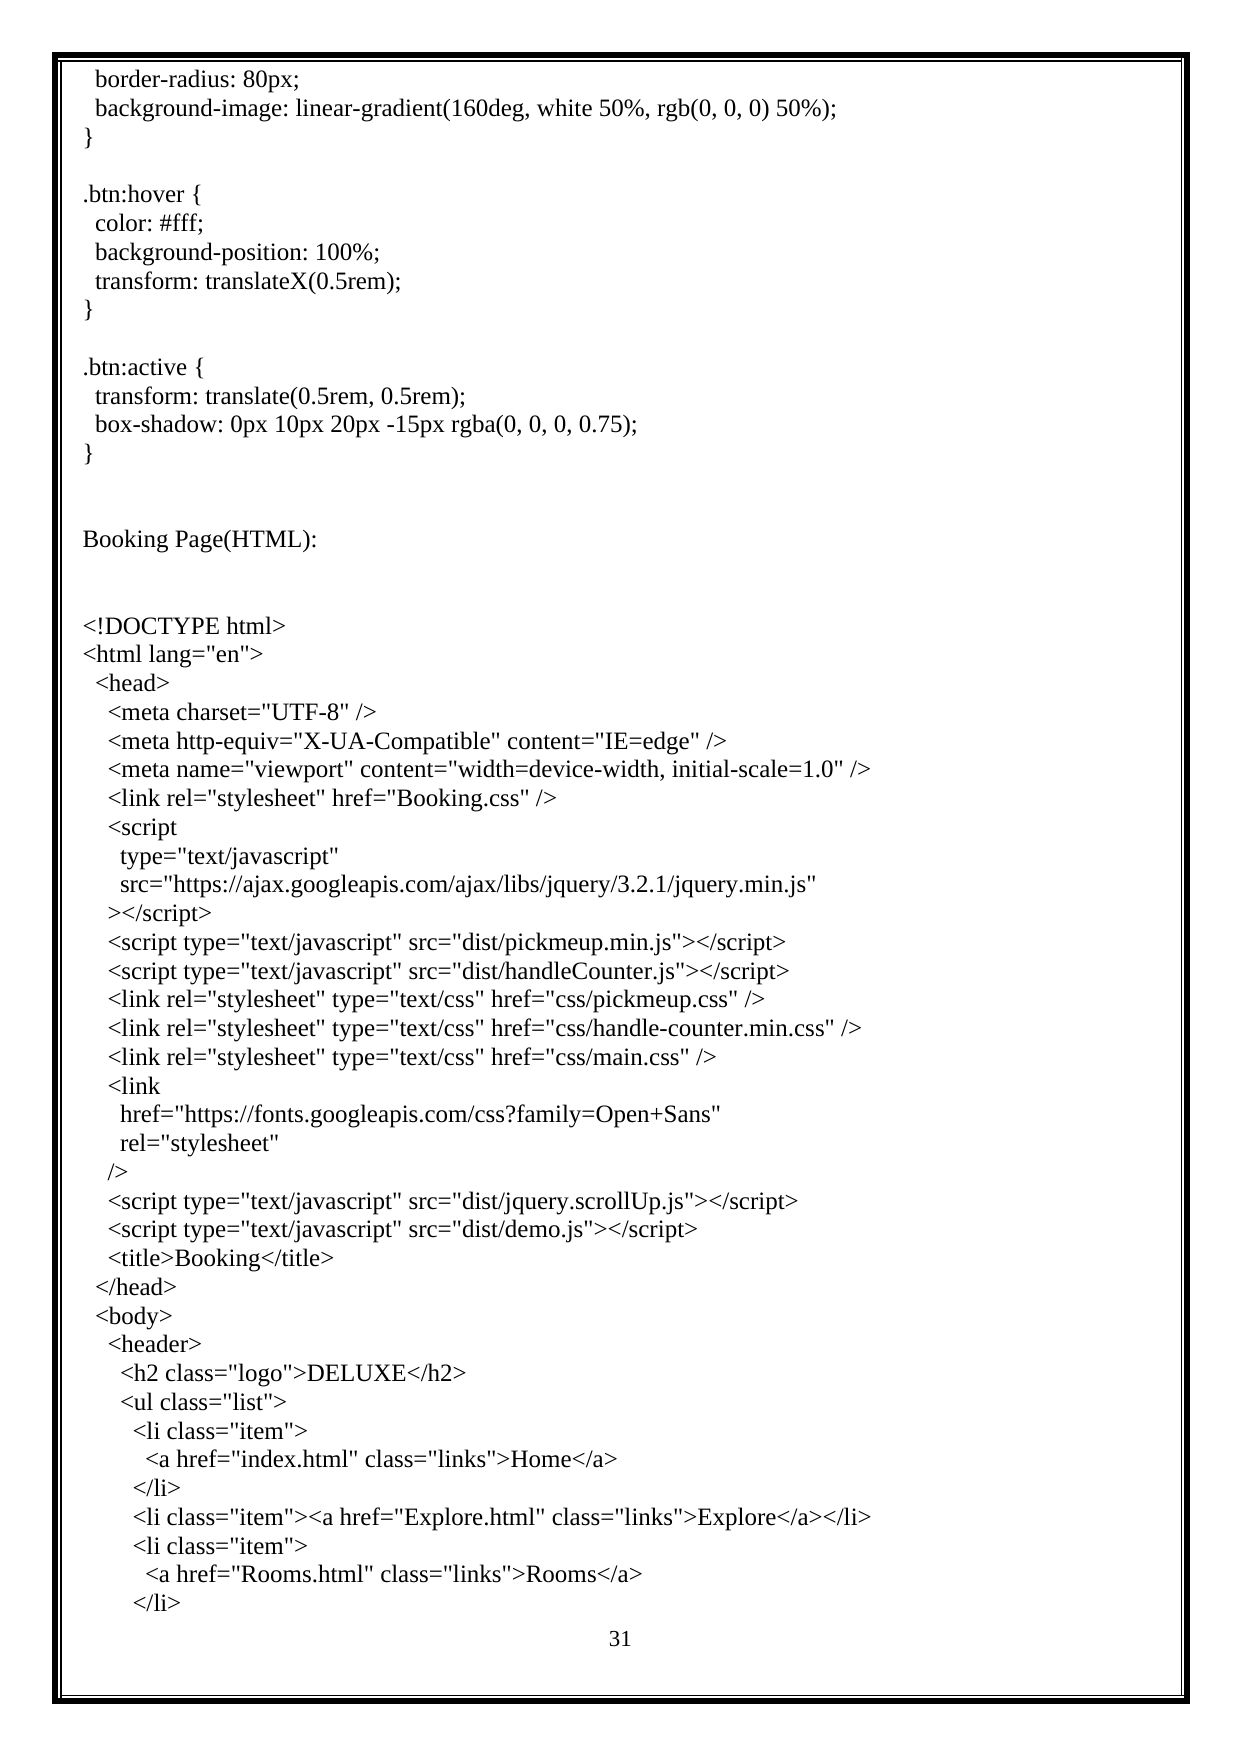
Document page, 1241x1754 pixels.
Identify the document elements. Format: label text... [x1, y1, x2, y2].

text </li> [82, 1588, 1160, 1617]
text <html lang="en"> [82, 639, 1160, 668]
text <link rel="stylesheet" href="Booking.css" /> [82, 783, 1160, 812]
text <h2 class="logo">DELUXE</h2> [82, 1358, 1160, 1387]
text <li class="item"> [82, 1416, 1160, 1444]
text <head> [82, 668, 1160, 697]
text <script type="text/javascript" src="dist/pickmeup.min.js"></script> [82, 927, 1160, 956]
text <link rel="stylesheet" type="text/css" href="css/handle-counter.min.css" /> [82, 1013, 1160, 1042]
text <meta charset="UTF-8" /> [82, 697, 1160, 726]
text <link [82, 1071, 1160, 1099]
text href="https://fonts.googleapis.com/css?family=Open+Sans" [82, 1099, 1160, 1128]
text .btn:hover { [82, 179, 1160, 208]
text transform: translate(0.5rem, 0.5rem); [82, 381, 1160, 409]
text box-shadow: 0px 10px 20px -15px rgba(0, 0, 0, 0.75); [82, 409, 1160, 438]
text } [82, 294, 1160, 323]
text .btn:active { [82, 352, 1160, 381]
text <script type="text/javascript" src="dist/demo.js"></script> [82, 1214, 1160, 1243]
text type="text/javascript" [82, 841, 1160, 869]
text <meta name="viewport" content="width=device-width, initial-scale=1.0" /> [82, 754, 1160, 783]
text transform: translateX(0.5rem); [82, 266, 1160, 294]
text ></script> [82, 898, 1160, 927]
text <!DOCTYPE html> [82, 611, 1160, 639]
text <title>Booking</title> [82, 1243, 1160, 1272]
text <body> [82, 1301, 1160, 1329]
text border-radius: 80px; [82, 64, 1160, 93]
text </li> [82, 1473, 1160, 1502]
text Booking Page(HTML): [82, 524, 1160, 553]
text <link rel="stylesheet" type="text/css" href="css/main.css" /> [82, 1042, 1160, 1071]
text color: #fff; [82, 208, 1160, 237]
text <a href="Rooms.html" class="links">Rooms</a> [82, 1559, 1160, 1588]
text rel="stylesheet" [82, 1128, 1160, 1157]
text </head> [82, 1272, 1160, 1301]
text <ul class="list"> [82, 1387, 1160, 1416]
text } [82, 438, 1160, 467]
text background-position: 100%; [82, 237, 1160, 266]
text } [82, 122, 1160, 151]
text <script [82, 812, 1160, 841]
text src="https://ajax.googleapis.com/ajax/libs/jquery/3.2.1/jquery.min.js" [82, 869, 1160, 898]
text <a href="index.html" class="links">Home</a> [82, 1444, 1160, 1473]
text <script type="text/javascript" src="dist/handleCounter.js"></script> [82, 956, 1160, 984]
text <li class="item"> [82, 1531, 1160, 1559]
text <link rel="stylesheet" type="text/css" href="css/pickmeup.css" /> [82, 984, 1160, 1013]
text background-image: linear-gradient(160deg, white 50%, rgb(0, 0, 0) 50%); [82, 93, 1160, 122]
text <script type="text/javascript" src="dist/jquery.scrollUp.js"></script> [82, 1186, 1160, 1214]
text <header> [82, 1329, 1160, 1358]
text <meta http-equiv="X-UA-Compatible" content="IE=edge" /> [82, 726, 1160, 754]
text <li class="item"><a href="Explore.html" class="links">Explore</a></li> [82, 1502, 1160, 1531]
text /> [82, 1157, 1160, 1186]
